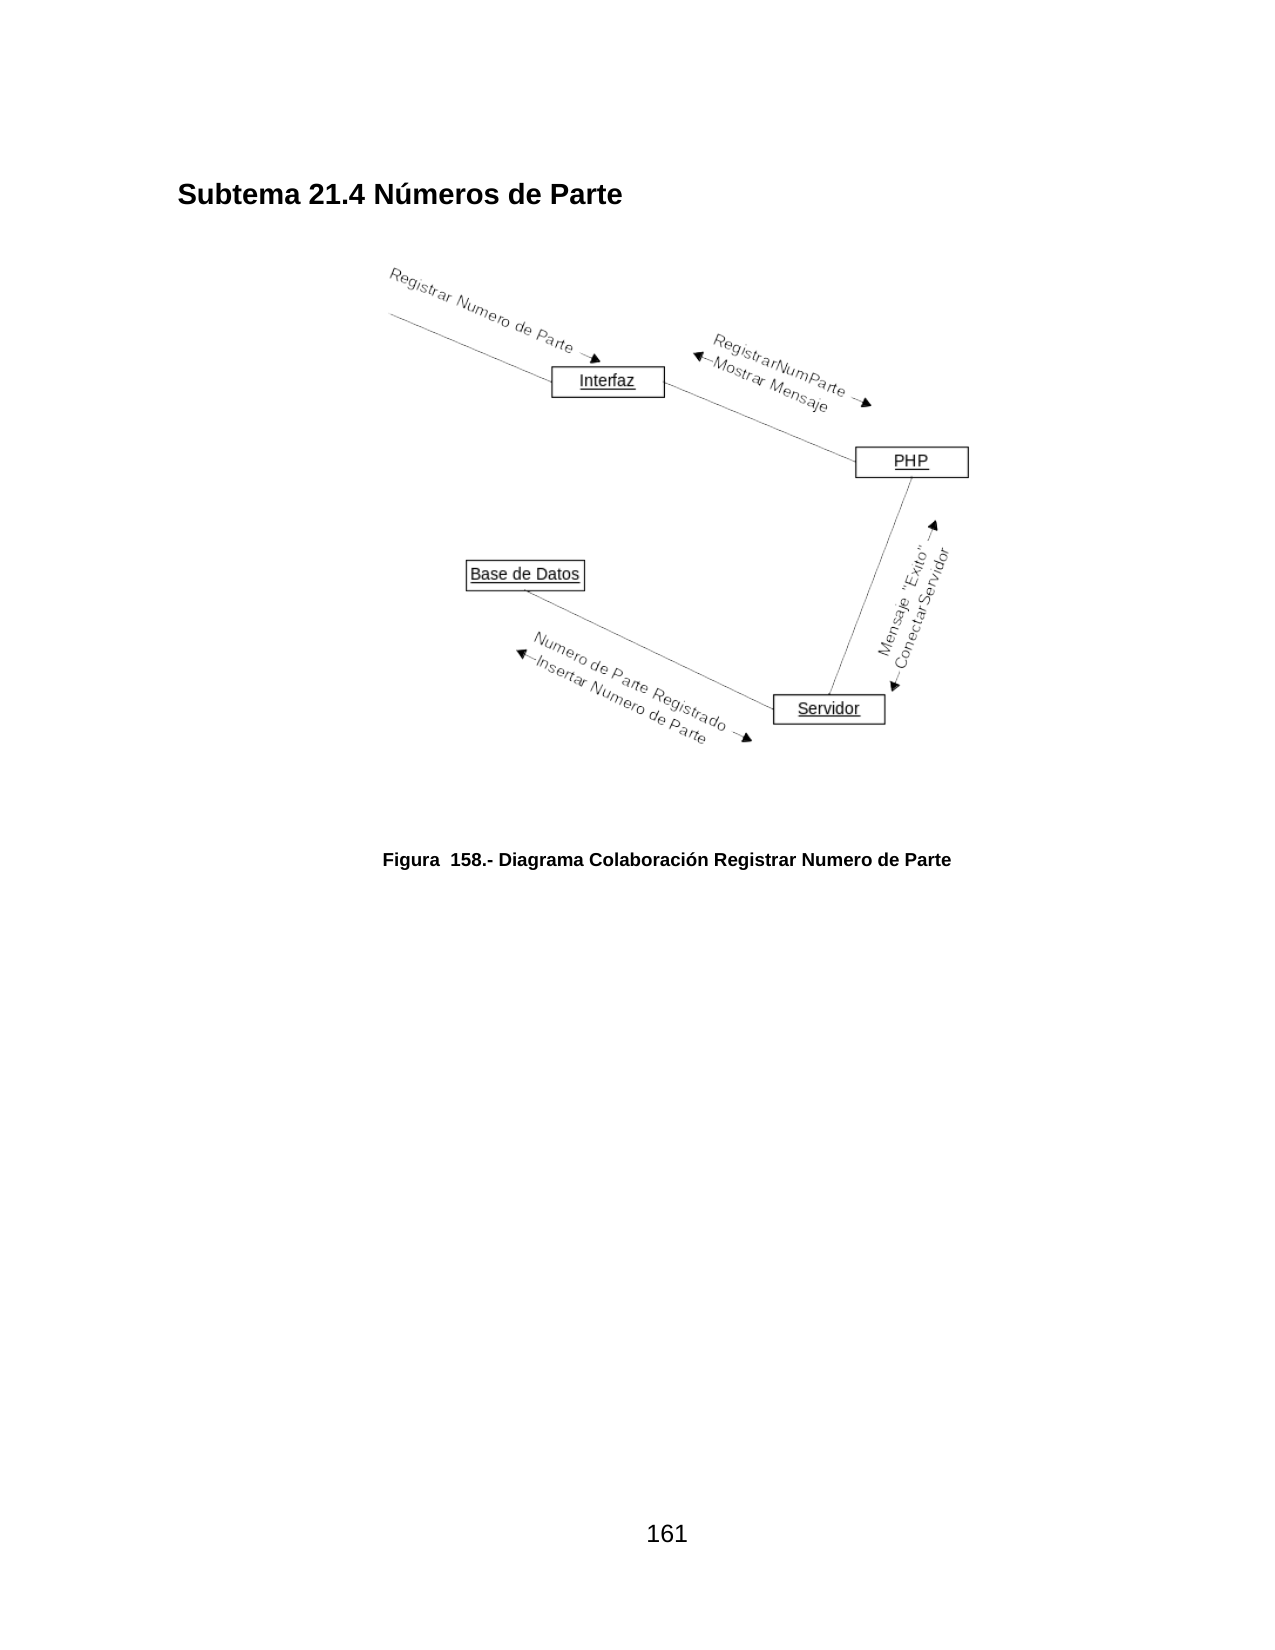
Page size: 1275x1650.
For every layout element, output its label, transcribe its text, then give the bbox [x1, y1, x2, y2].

subtitle Números de Parte [177, 177, 1157, 211]
